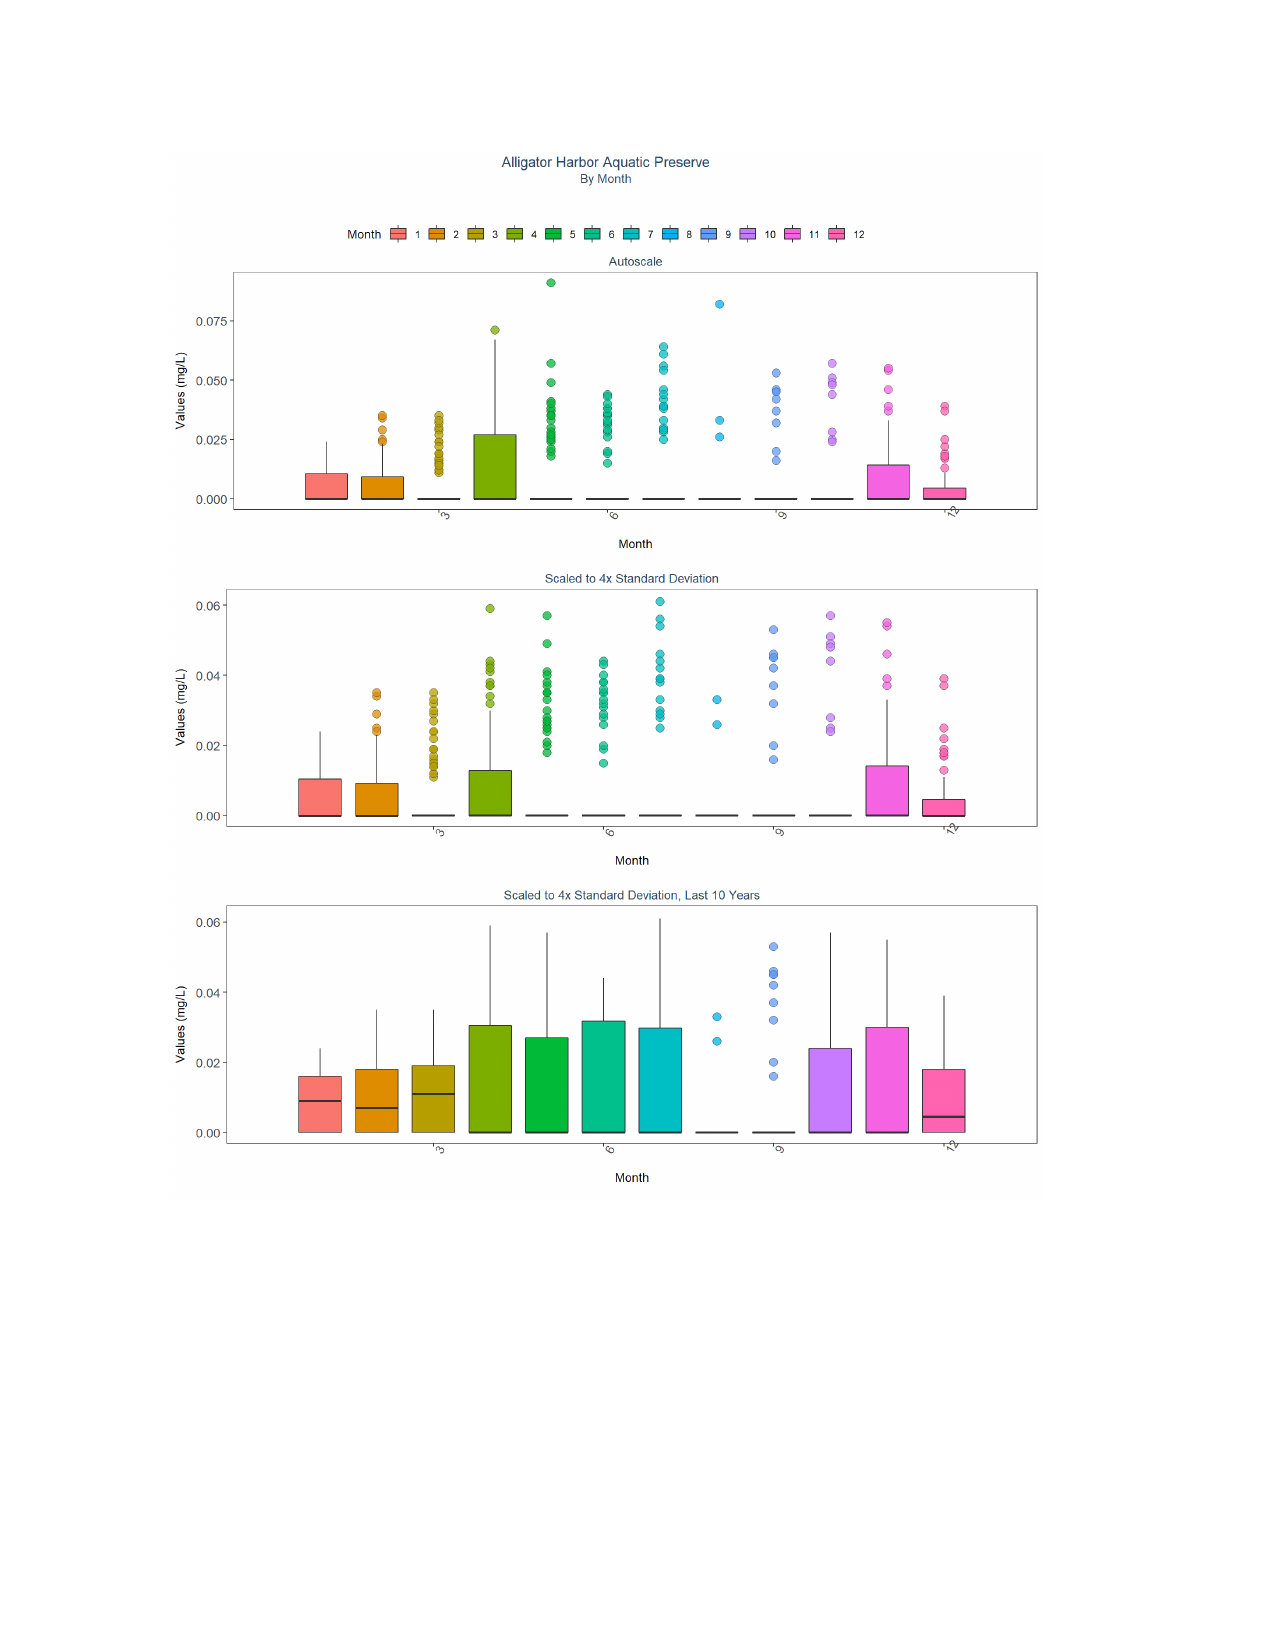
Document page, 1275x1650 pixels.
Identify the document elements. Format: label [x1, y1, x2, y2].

picture [168, 150, 1044, 1200]
